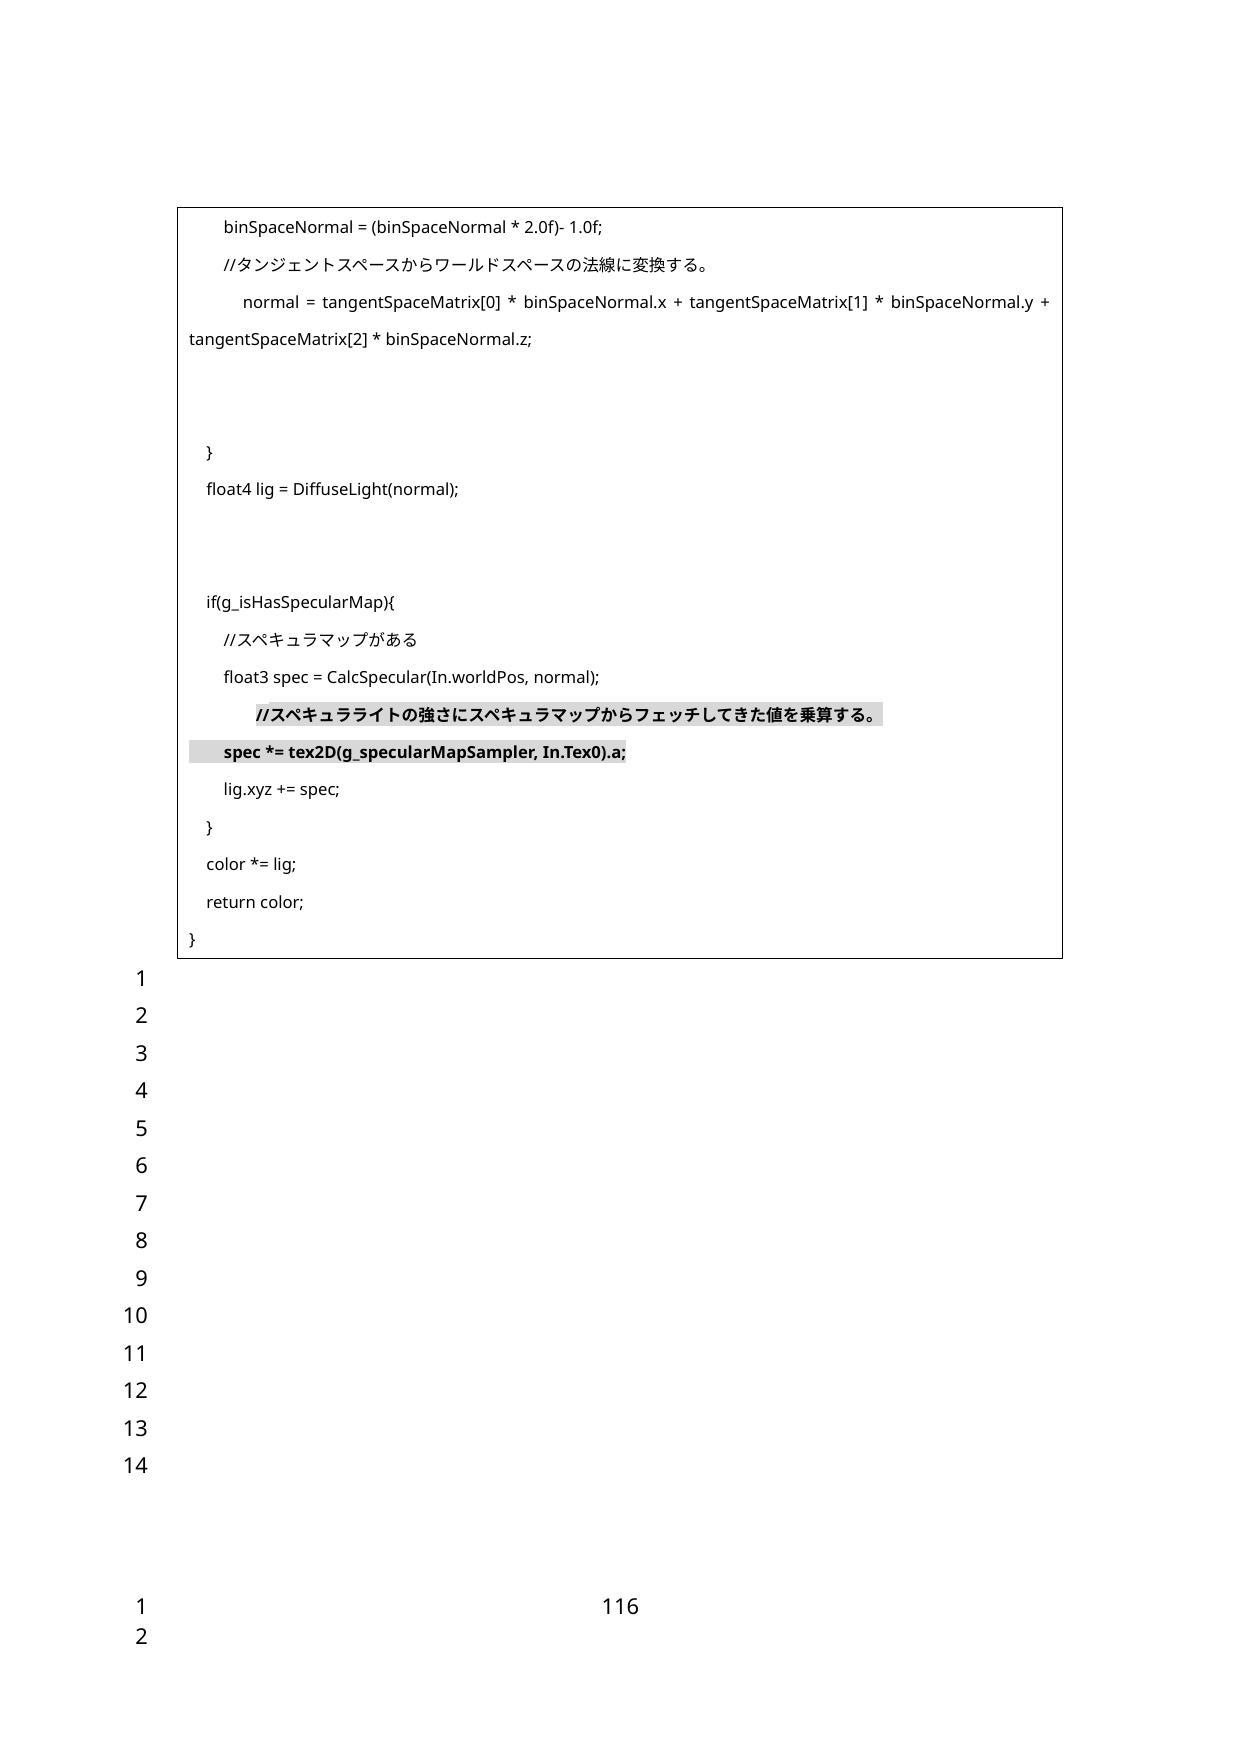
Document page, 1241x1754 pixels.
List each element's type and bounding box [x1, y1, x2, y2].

table_header [178, 208, 1062, 958]
